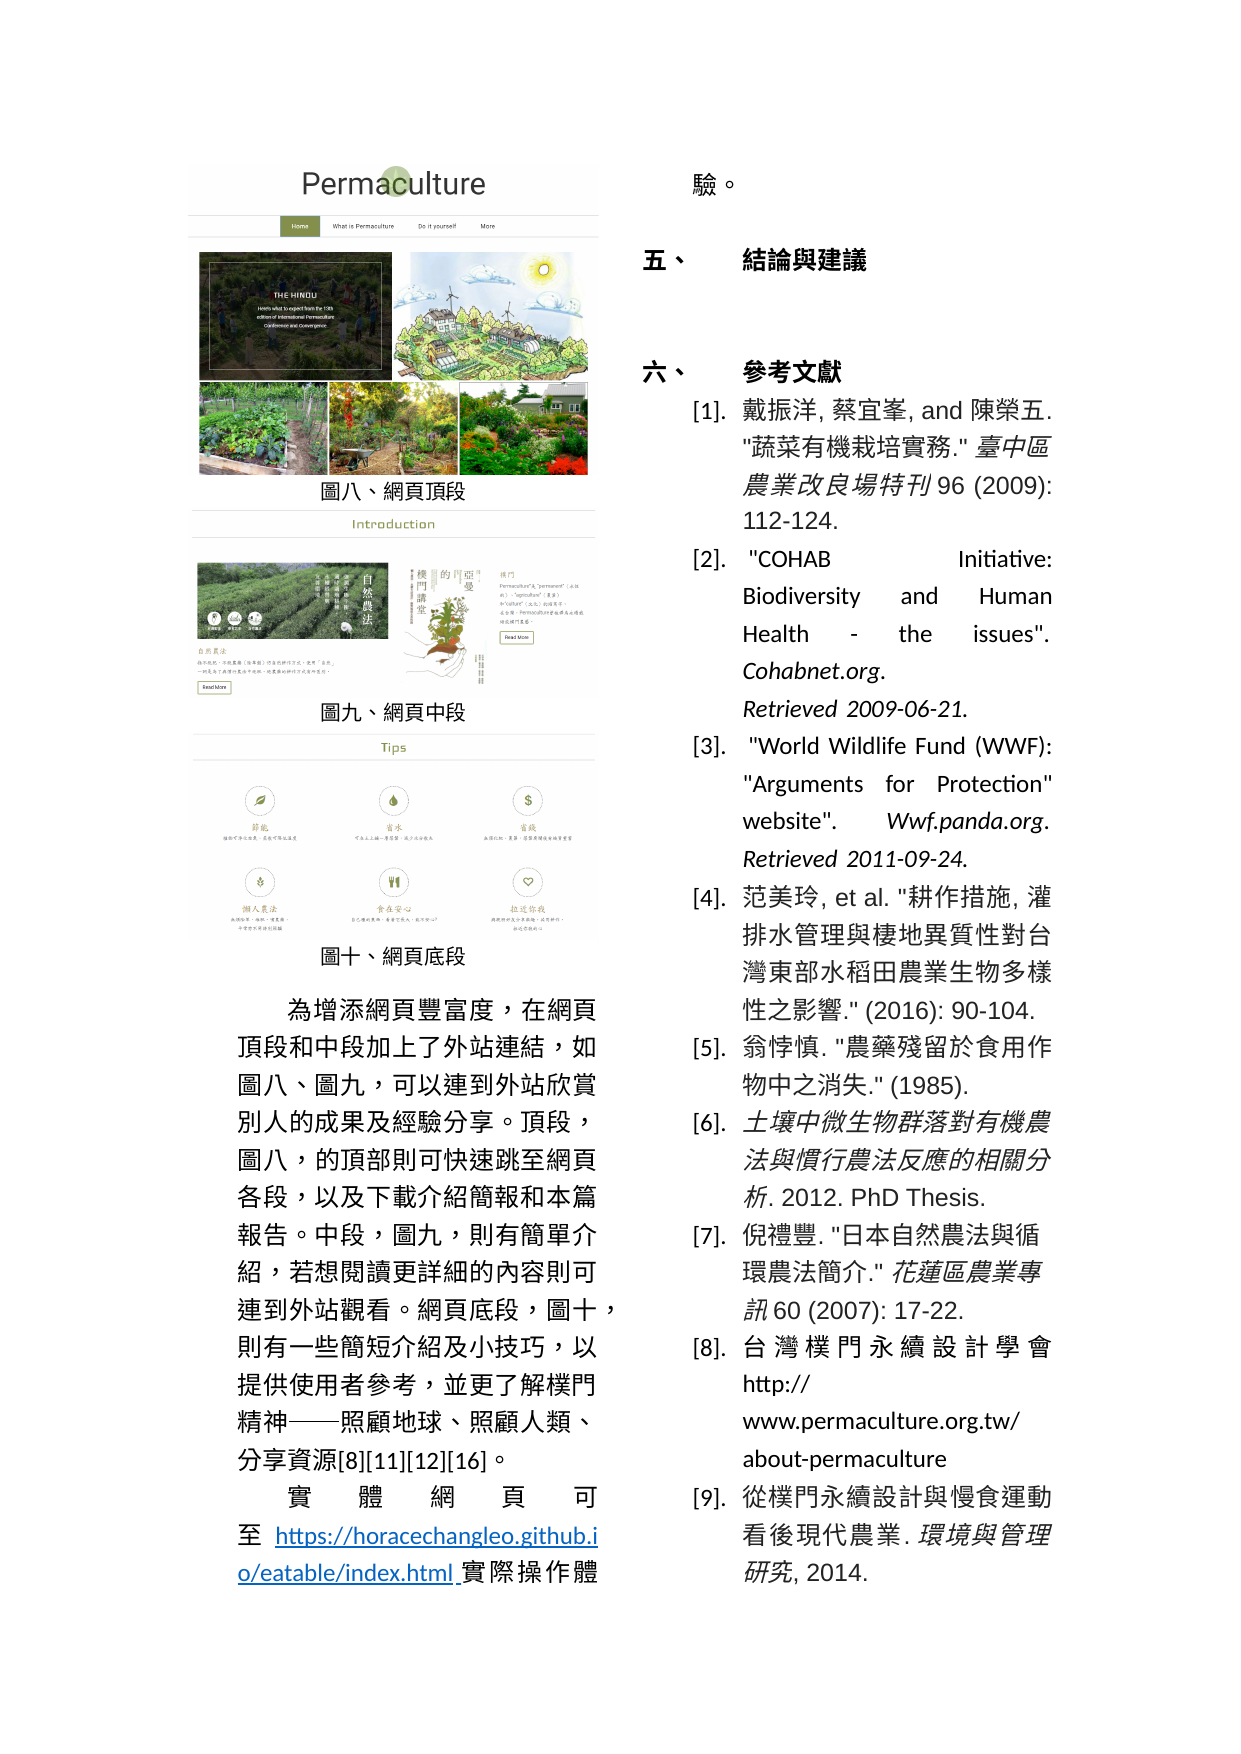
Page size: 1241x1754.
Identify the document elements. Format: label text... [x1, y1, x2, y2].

picture [188, 164, 599, 475]
list 實體網頁可至https://horacechangleo.github.io/eatable/index.html實際操作體驗。 [237, 1477, 598, 1589]
list 戴振洋, 蔡宜峯, and 陳榮五. "蔬菜有機栽培實務." 臺中區農業改良場特刊 96 (2009): 112-124. [692, 389, 1053, 539]
picture [188, 734, 599, 945]
list 從樸門永續設計與慢食運動看後現代農業. 環境與管理研究, 2014. [692, 1477, 1053, 1589]
list 范美玲, et al. "耕作措施, 灌排水管理與棲地異質性對台灣東部水稻田農業生物多樣性之影響." (2016): 90-104. [692, 877, 1053, 1027]
list 台灣樸門永續設計學會http://www.permaculture.org.tw/about-permaculture [692, 1327, 1053, 1477]
list 為增添網頁豐富度，在網頁頂段和中段加上了外站連結，如圖八、圖九，可以連到外站欣賞別人的成果及經驗分享。頂段，圖八，的頂部則可快速跳至網頁各段，以及下載介紹簡報和本篇報告。中段，圖九，則有簡單介紹，若想閱讀更詳細的內容則可連到外站觀看。網頁底段，圖十，則有一些簡短介紹及小技巧，以提供使用者參考，並更了解樸門精神──照顧地球、照顧人類、分享資源[8][11][12][16]。 [237, 978, 598, 1477]
list 實體網頁可至https://horacechangleo.github.io/eatable/index.html實際操作體驗。 [692, 164, 1053, 202]
list 參考文獻 [642, 352, 1053, 389]
list 倪禮豐. "日本自然農法與循環農法簡介." 花蓮區農業專訊 60 (2007): 17-22. [692, 1214, 1053, 1327]
picture [188, 507, 599, 698]
list 結論與建議 [642, 239, 1053, 277]
list "COHAB Initiative: Biodiversity and Human Health - the issues". Cohabnet.org. Retrieved 2009-06-21. [692, 539, 1053, 727]
list 翁悖慎. "農藥殘留於食用作物中之消失." (1985). [692, 1027, 1053, 1102]
list "World Wildlife Fund (WWF): "Arguments for Protection" website". Wwf.panda.org. Retrieved 2011-09-24. [692, 727, 1053, 877]
list 土壤中微生物群落對有機農法與慣行農法反應的相關分析. 2012. PhD Thesis. [692, 1102, 1053, 1214]
